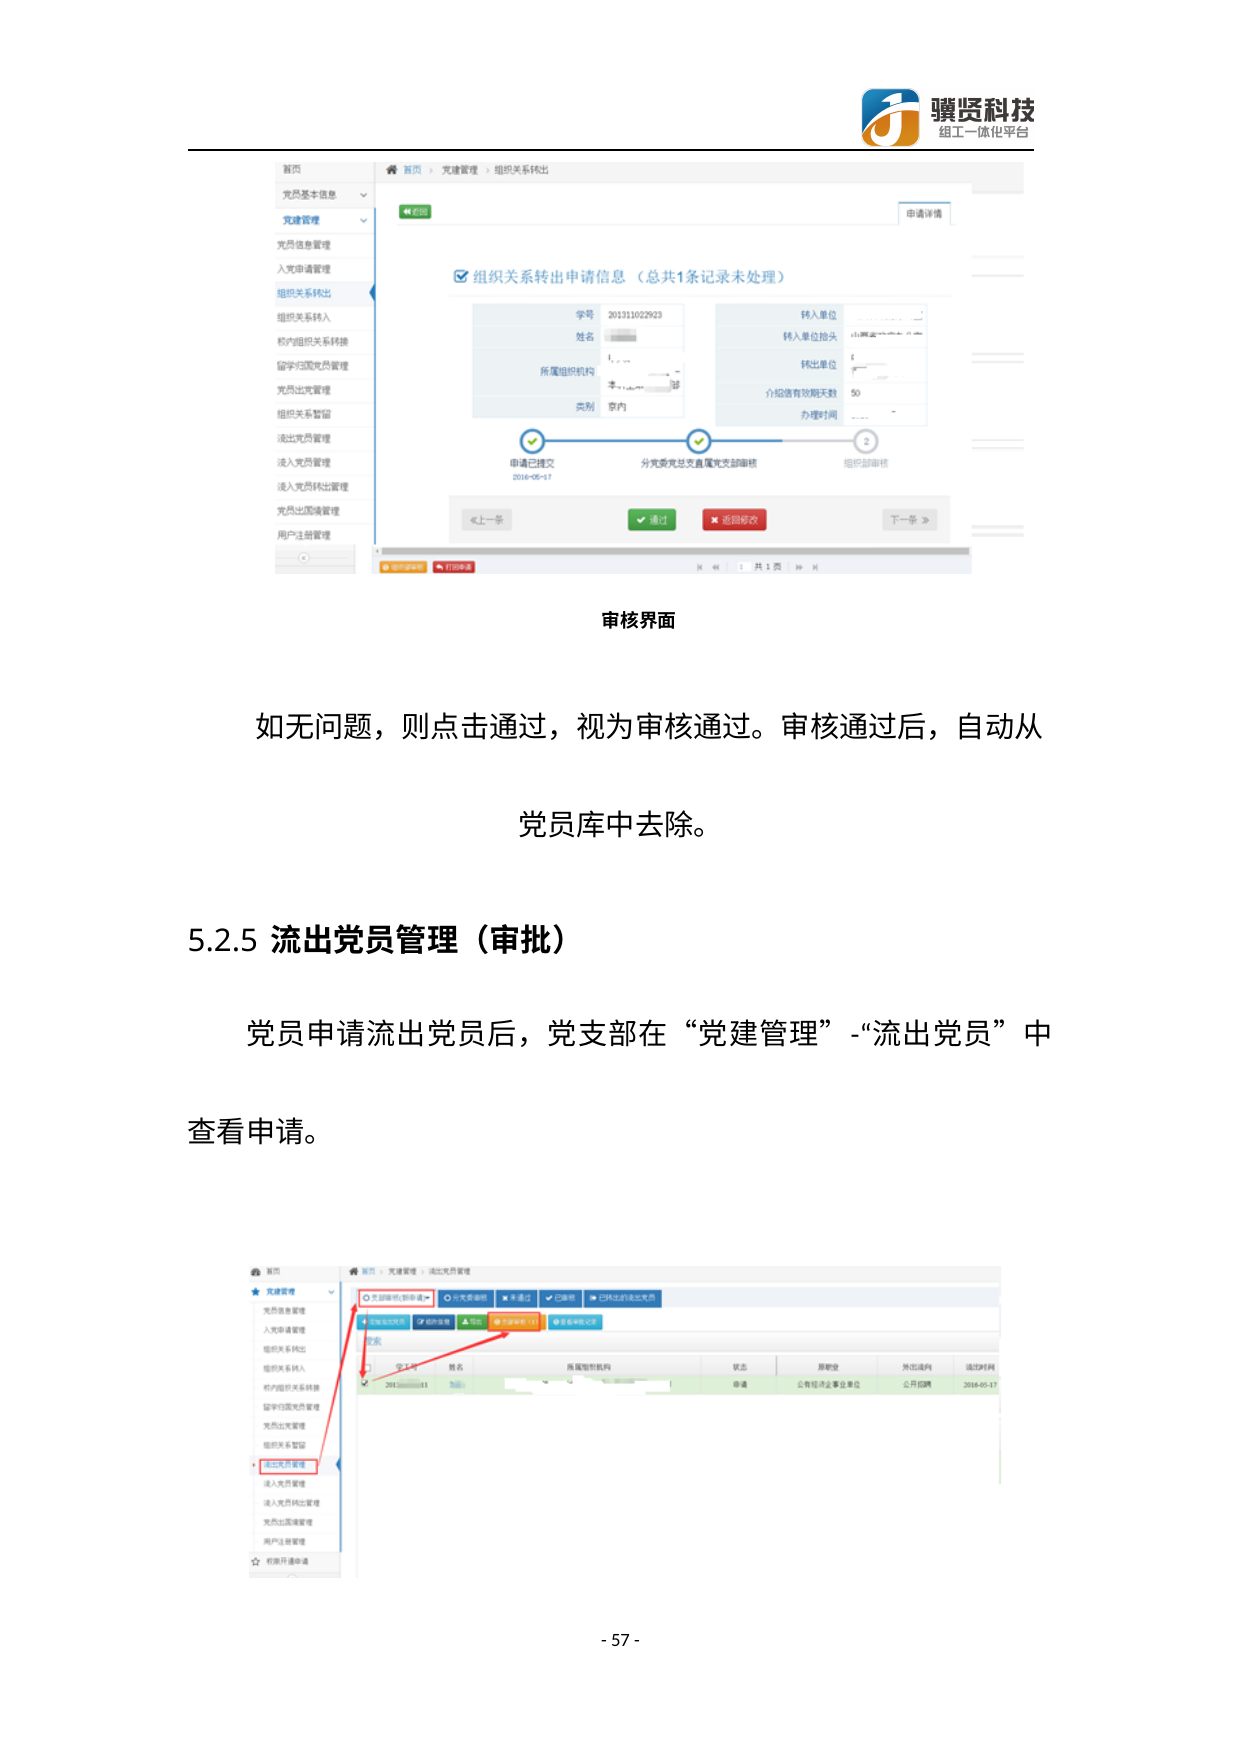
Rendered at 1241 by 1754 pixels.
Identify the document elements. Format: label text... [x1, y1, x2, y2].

picture [861, 88, 1034, 147]
picture [275, 162, 1024, 574]
text 党员申请流出党员后，党支部在“党建管理”-“流出党员”中查看申请。 [187, 999, 1053, 1162]
subtitle 流出党员管理（审批） [187, 905, 1053, 970]
picture [249, 1266, 1002, 1578]
text 审核界面 [187, 603, 1053, 635]
text 如无问题，则点击通过，视为审核通过。审核通过后，自动从党员库中去除。 [187, 693, 1053, 855]
